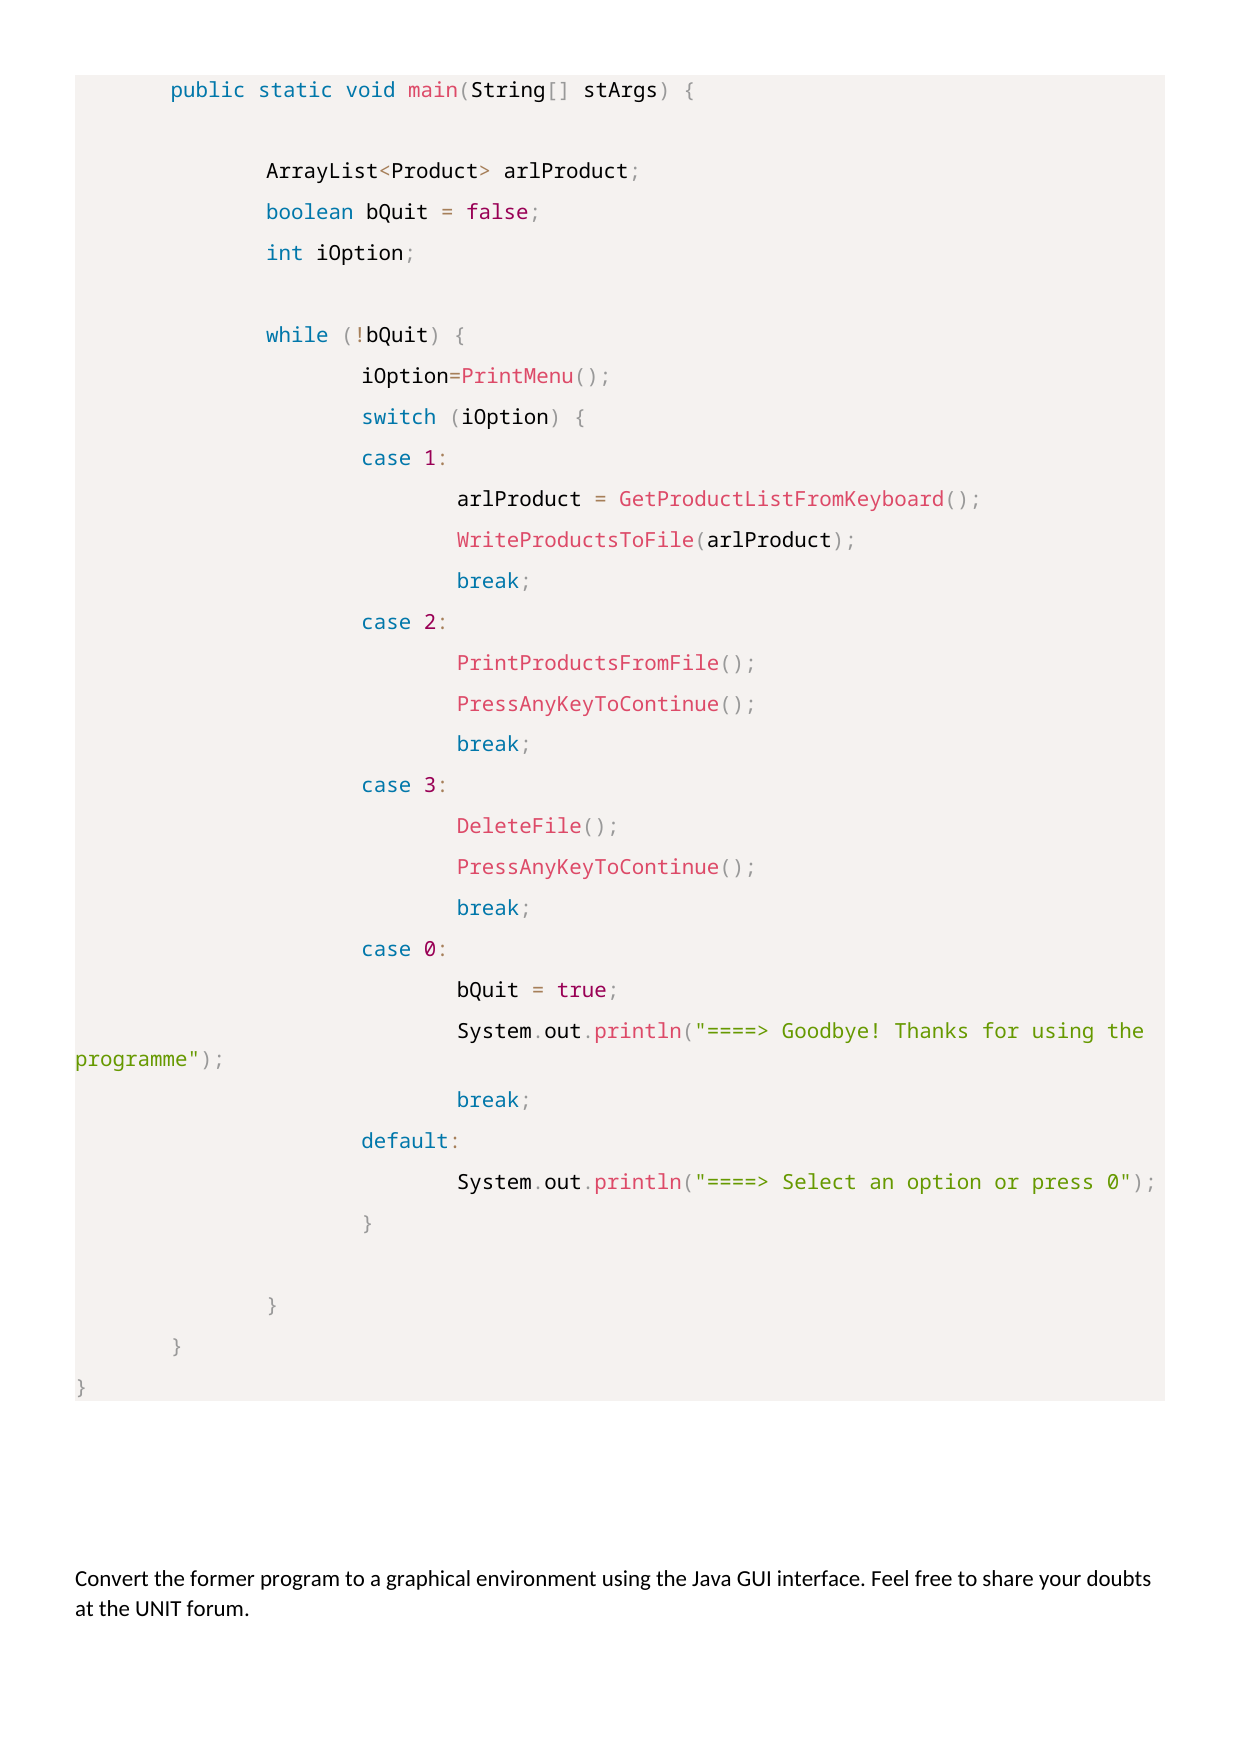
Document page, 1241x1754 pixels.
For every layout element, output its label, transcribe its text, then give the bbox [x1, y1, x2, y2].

text boolean bQuit = false; [75, 197, 1165, 226]
text public static void main(String[] stArgs) { [75, 75, 1165, 103]
text break; [75, 729, 1165, 758]
text default: [75, 1126, 1165, 1155]
text break; [75, 893, 1165, 922]
text case 2: [75, 607, 1165, 635]
text System.out.println("====> Goodbye! Thanks for using the programme"); [75, 1016, 1165, 1073]
text bQuit = true; [75, 975, 1165, 1004]
text } [75, 1208, 1165, 1237]
text DeleteFile(); [75, 811, 1165, 840]
text PressAnyKeyToContinue(); [75, 852, 1165, 881]
text iOption=PrintMenu(); [75, 361, 1165, 389]
text } [75, 1372, 1165, 1401]
text case 0: [75, 934, 1165, 963]
text break; [75, 566, 1165, 594]
text case 1: [75, 443, 1165, 471]
text ArrayList<Product> arlProduct; [75, 156, 1165, 185]
text while (!bQuit) { [75, 320, 1165, 349]
text arlProduct = GetProductListFromKeyboard(); [75, 484, 1165, 512]
text PrintProductsFromFile(); [75, 648, 1165, 676]
text case 3: [75, 771, 1165, 799]
text switch (iOption) { [75, 402, 1165, 431]
text } [75, 1290, 1165, 1319]
text WriteProductsToFile(arlProduct); [75, 525, 1165, 553]
text System.out.println("====> Select an option or press 0"); [75, 1167, 1165, 1196]
text int iOption; [75, 238, 1165, 267]
text break; [75, 1086, 1165, 1114]
text Convert the former program to a graphical environment using the Java GUI interface. Feel free to share your doubts at the UNIT forum. [75, 1564, 1165, 1622]
text } [75, 1331, 1165, 1359]
text PressAnyKeyToContinue(); [75, 689, 1165, 717]
